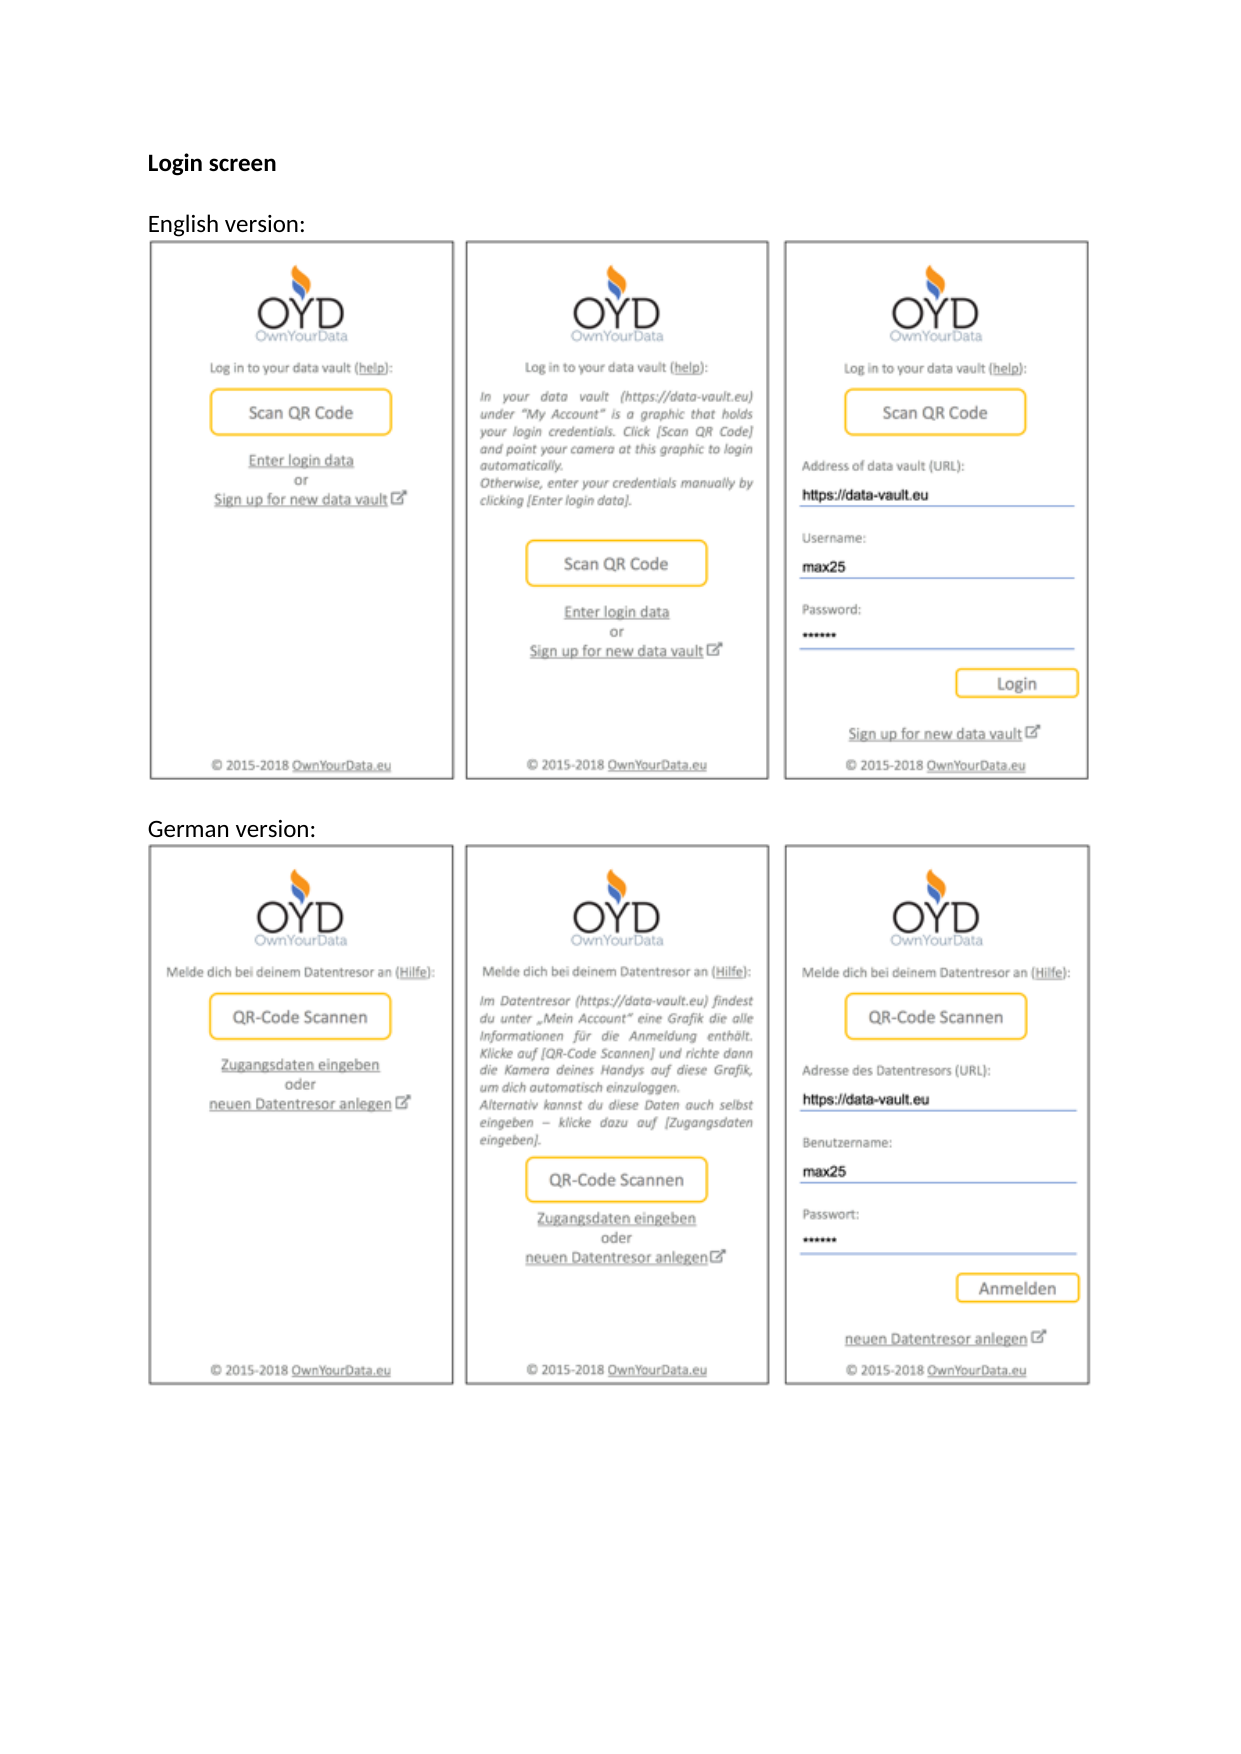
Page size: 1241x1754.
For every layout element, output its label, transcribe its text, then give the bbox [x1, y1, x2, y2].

text English version: [148, 209, 1093, 239]
text German version: [148, 813, 1093, 843]
picture [147, 843, 1092, 1387]
text Login screen [148, 148, 1093, 178]
picture [147, 239, 1092, 783]
